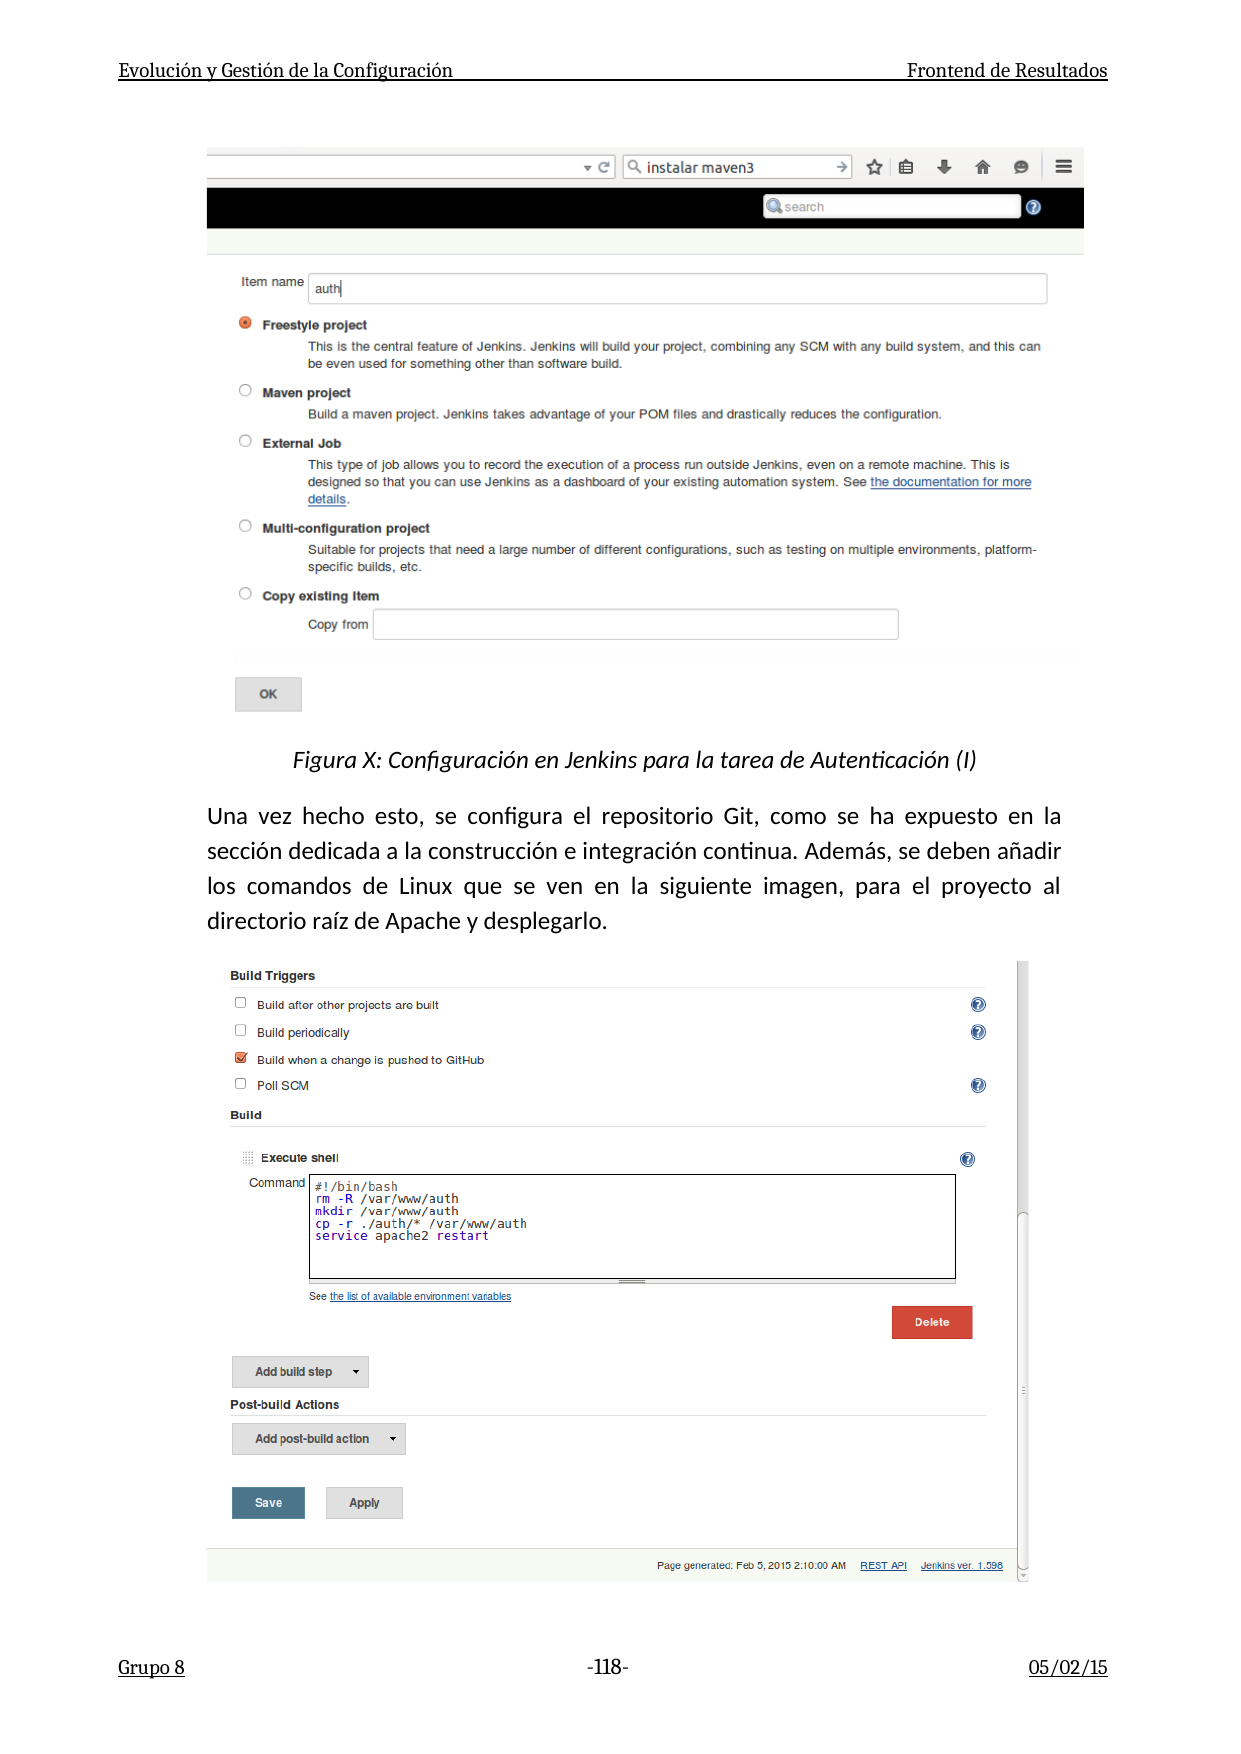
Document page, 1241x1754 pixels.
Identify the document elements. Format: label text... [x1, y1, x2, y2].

text Una vez hecho esto, se configura el repositorio Git, como se ha expuesto en la sección dedicada a la construcción e integración continua. Además, se deben añadir los comandos de Linux que se ven en la siguiente imagen, para el proyecto al directorio raíz de Apache y desplegarlo. [207, 800, 1063, 936]
text Figura X: Configuración en Jenkins para la tarea de Autenticación (I) [207, 744, 1063, 775]
picture [206, 961, 1029, 1582]
picture [206, 147, 1084, 741]
